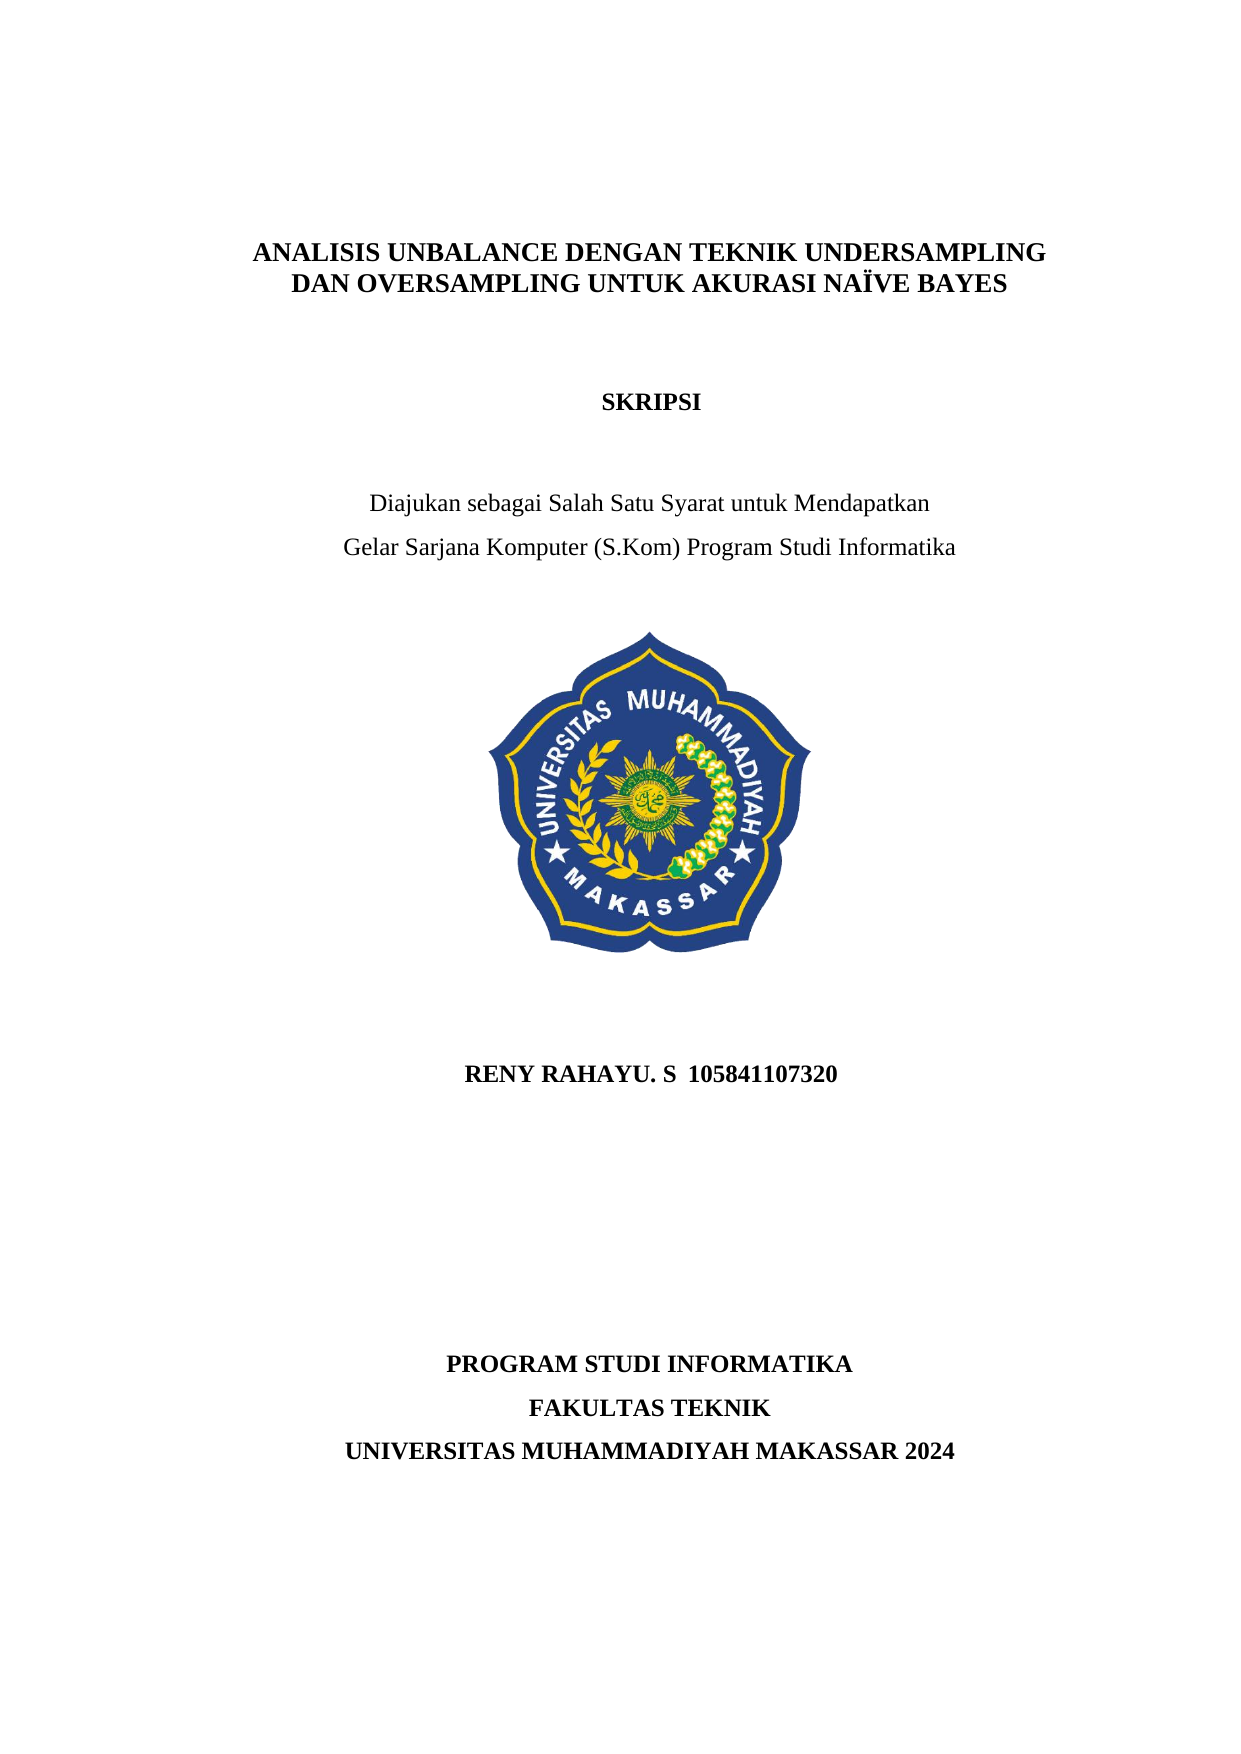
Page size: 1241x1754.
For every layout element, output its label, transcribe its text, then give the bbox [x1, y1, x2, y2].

text SKRIPSI [444, 387, 858, 416]
text Diajukan sebagai Salah Satu Syarat untuk Mendapatkan [236, 488, 1063, 517]
text PROGRAM STUDI INFORMATIKA [236, 1349, 1063, 1378]
subtitle RENY RAHAYU. S 105841107320 [443, 1059, 858, 1088]
picture [487, 630, 812, 953]
text FAKULTAS TEKNIK [236, 1393, 1063, 1421]
text UNIVERSITAS MUHAMMADIYAH MAKASSAR 2024 [236, 1436, 1063, 1464]
text Gelar Sarjana Komputer (S.Kom) Program Studi Informatika [236, 532, 1063, 560]
text ANALISIS UNBALANCE DENGAN TEKNIK UNDERSAMPLING DAN OVERSAMPLING UNTUK AKURASI NAÏVE BAYES [236, 236, 1063, 298]
